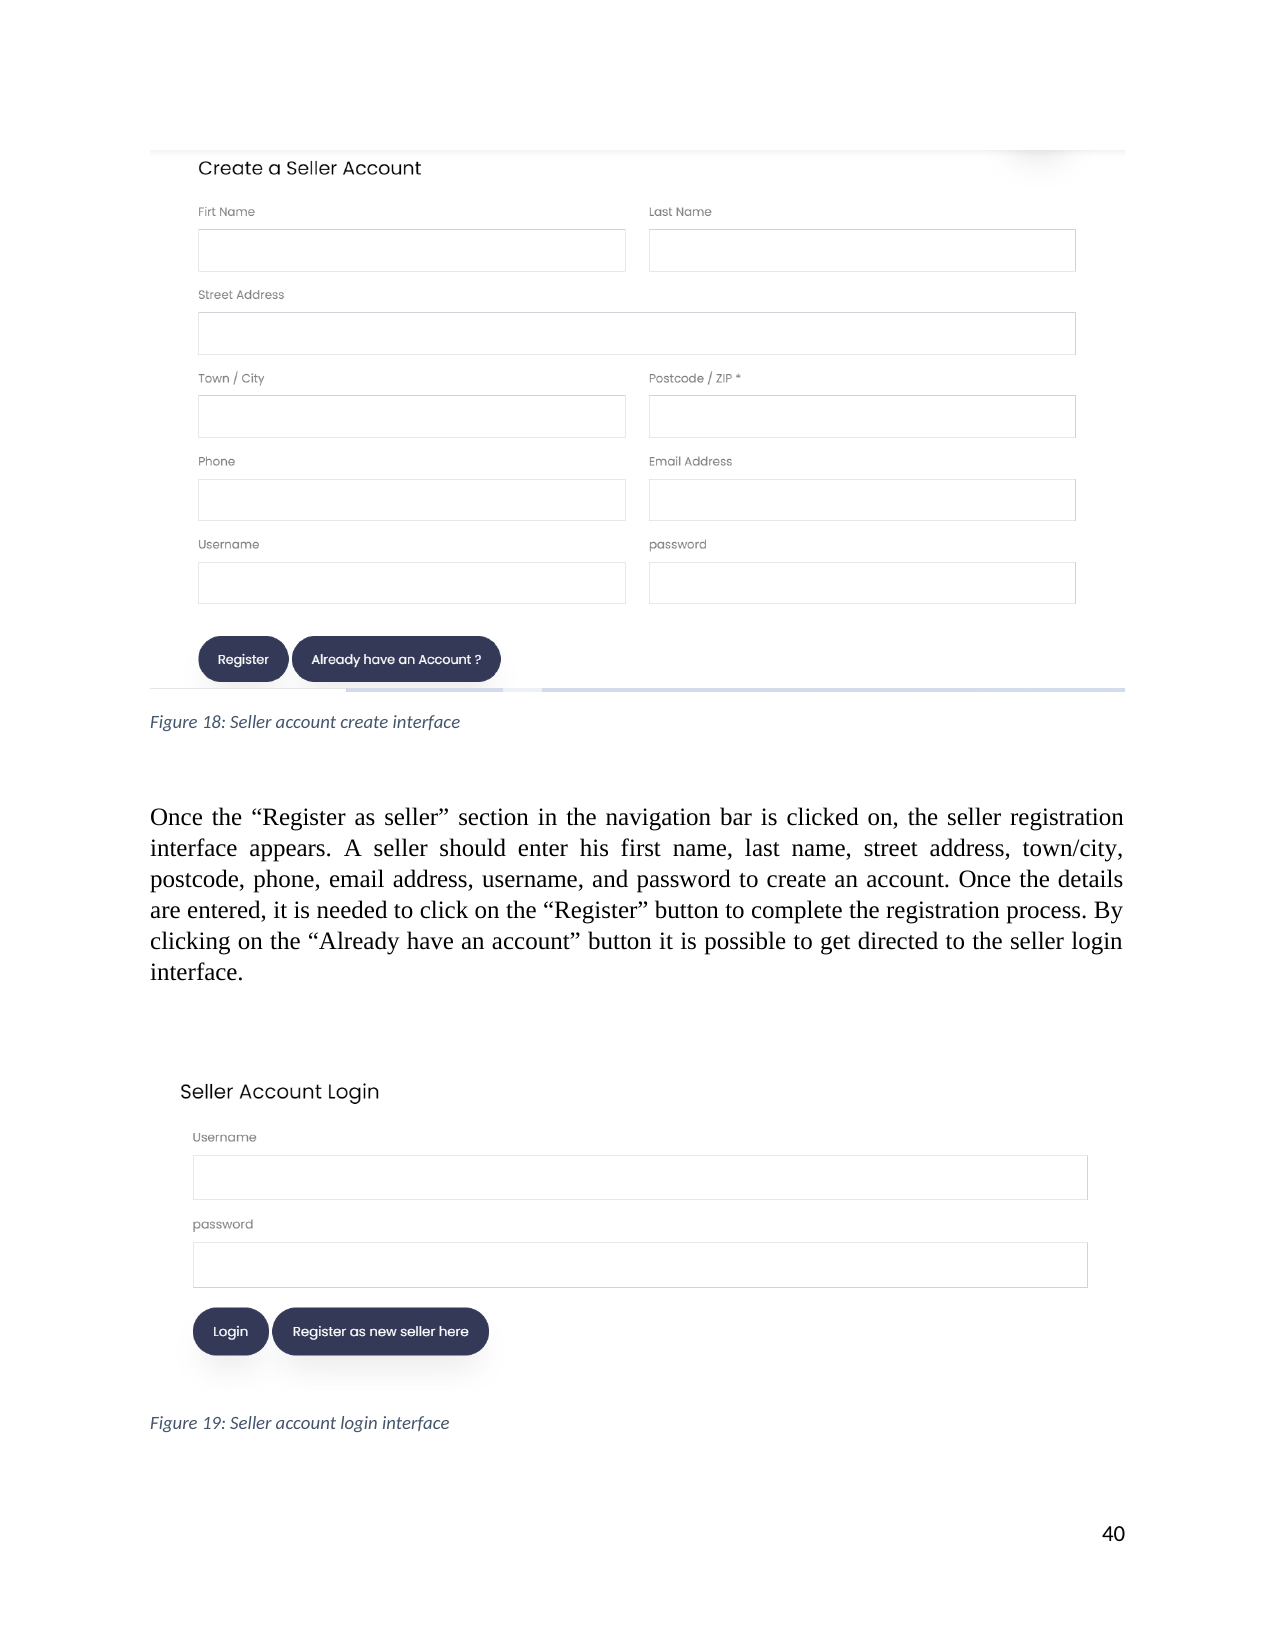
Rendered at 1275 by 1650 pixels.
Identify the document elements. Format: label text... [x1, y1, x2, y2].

picture [150, 1051, 1125, 1391]
text Figure 18: Seller account create interface [150, 710, 1125, 733]
text Once the “Register as seller” section in the navigation bar is clicked on, the seller registration interface appears. A seller should enter his first name, last name, street address, town/city, postcode, phone, email address, username, and password to create an account. Once the details are entered, it is needed to click on the “Register” button to complete the registration process. By clicking on the “Already have an account” button it is possible to get directed to the seller login interface. [150, 802, 1125, 986]
text Figure 19: Seller account login interface [150, 1411, 1125, 1434]
picture [150, 150, 1125, 692]
